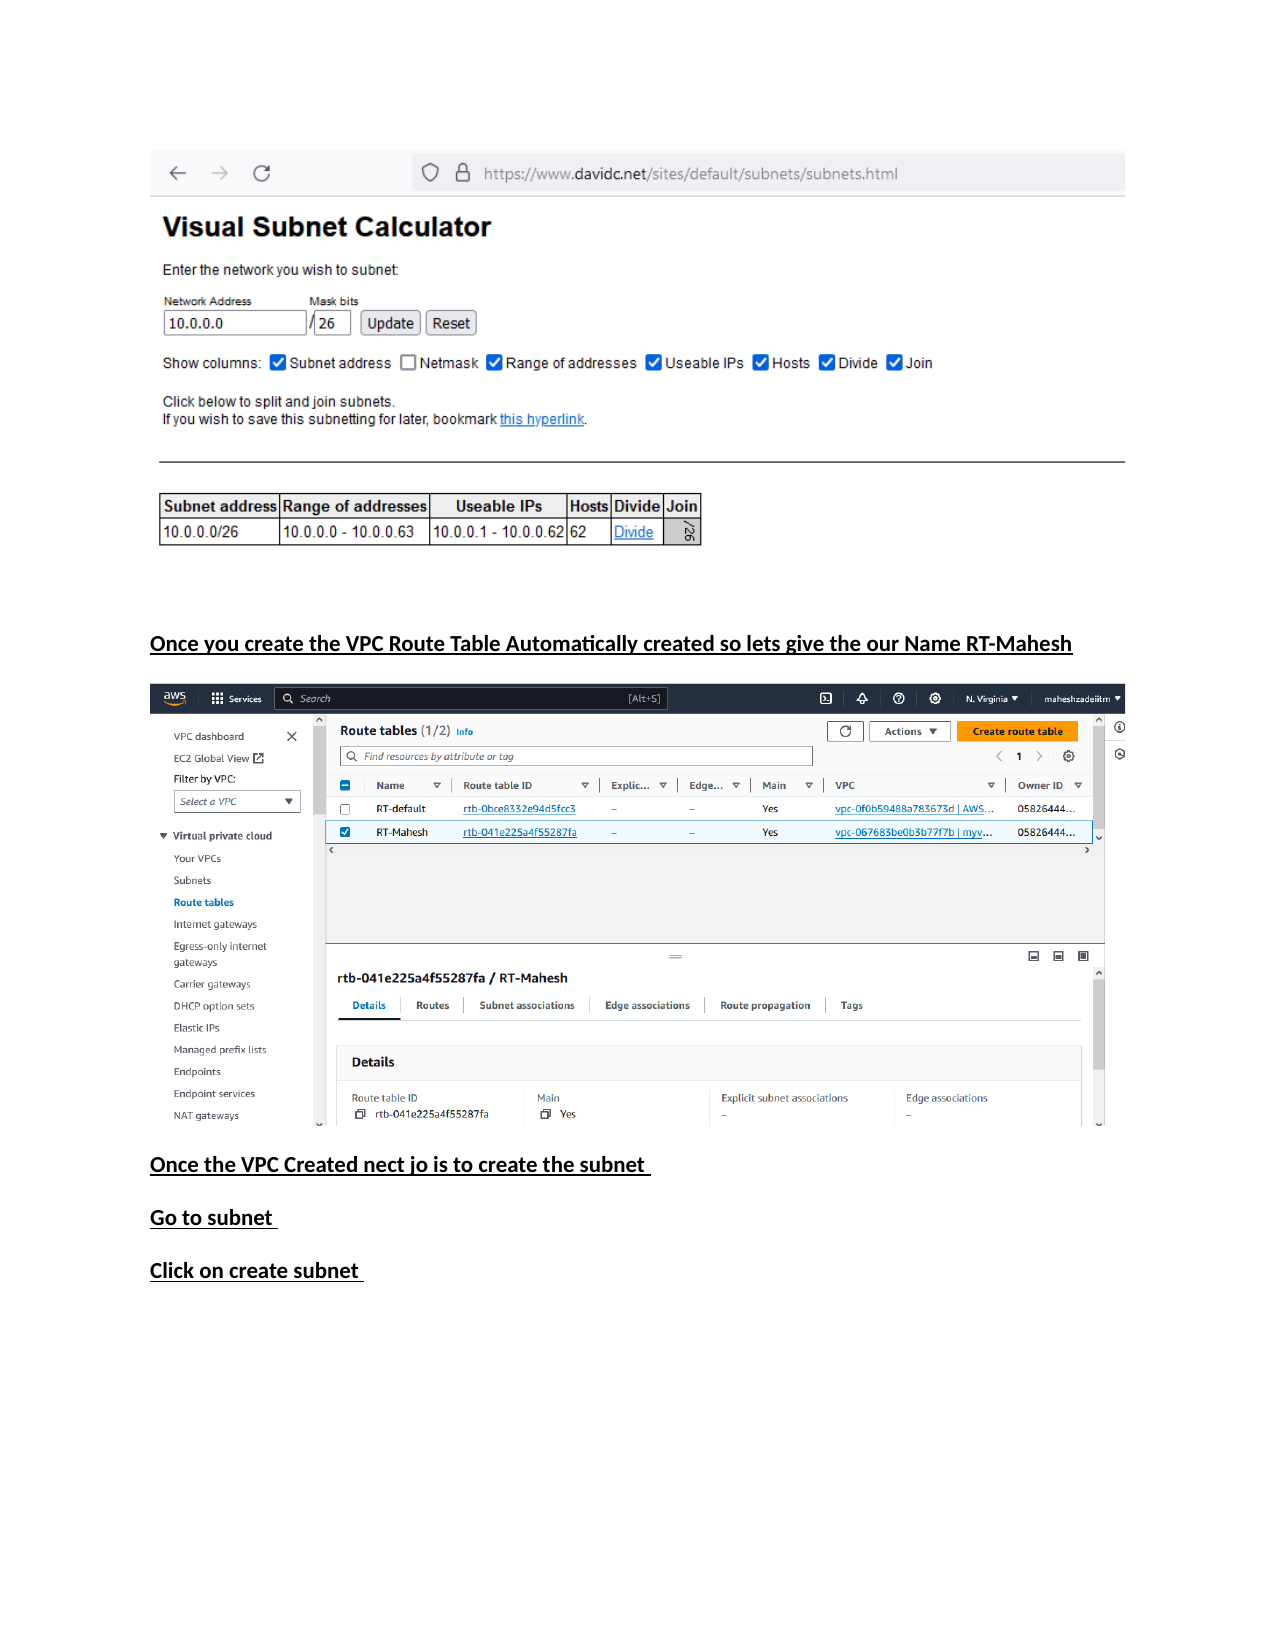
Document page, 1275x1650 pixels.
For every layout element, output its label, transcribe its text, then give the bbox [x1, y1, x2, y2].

picture [150, 682, 1125, 1126]
text Once you create the VPC Route Table Automatically created so lets give the our Name RT-Mahesh [150, 629, 1125, 657]
text Go to subnet [150, 1203, 1125, 1231]
picture [150, 150, 1125, 605]
text Once the VPC Created nect jo is to create the subnet [150, 1150, 1125, 1178]
text Click on create subnet [150, 1256, 1125, 1284]
